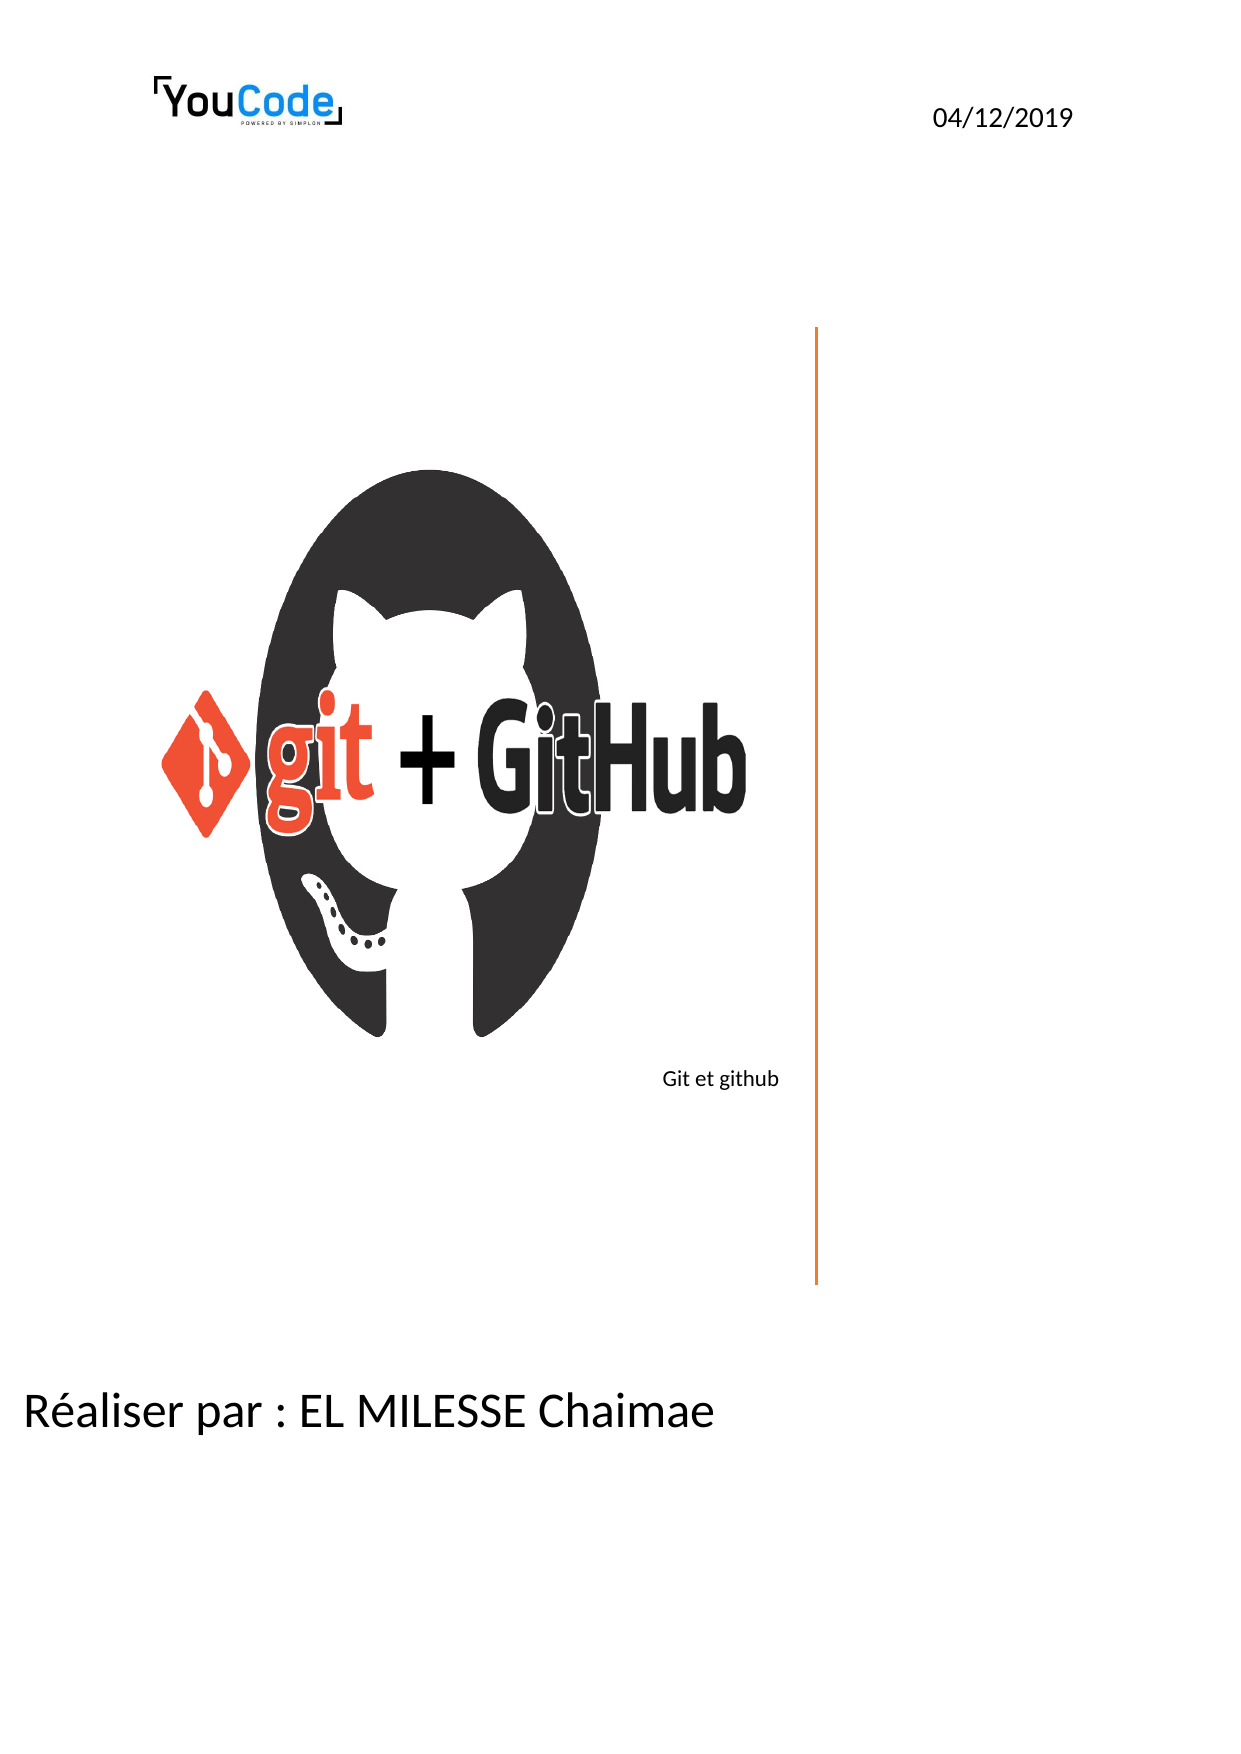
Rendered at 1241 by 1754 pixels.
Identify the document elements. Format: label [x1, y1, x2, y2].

picture [79, 462, 780, 1045]
picture [147, 73, 349, 128]
